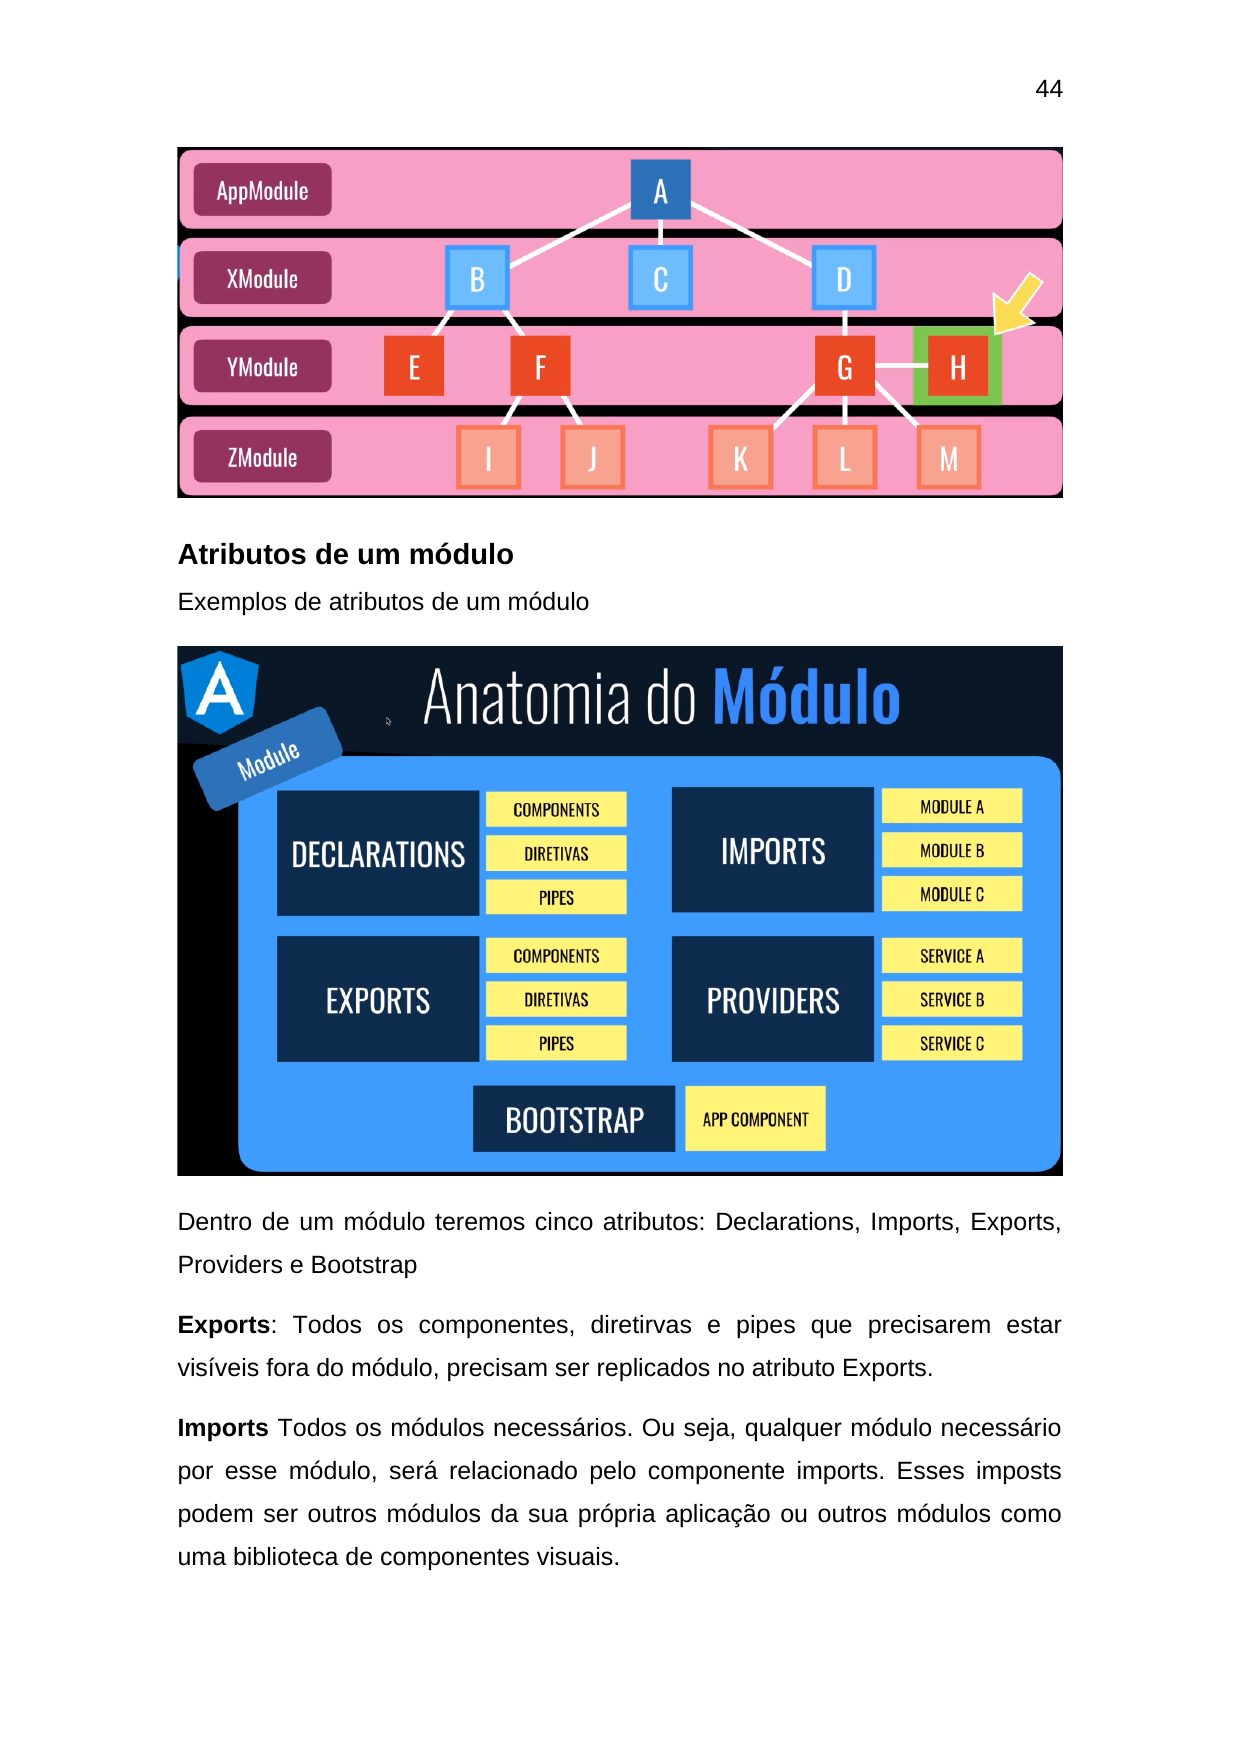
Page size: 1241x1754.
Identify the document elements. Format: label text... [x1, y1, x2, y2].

subtitle Atributos de um módulo [177, 537, 1063, 570]
text Exemplos de atributos de um módulo [177, 587, 1063, 616]
text Exports: Todos os componentes, diretirvas e pipes que precisarem estar visíveis fora do módulo, precisam ser replicados no atributo Exports. [177, 1309, 1063, 1381]
text Imports Todos os módulos necessários. Ou seja, qualquer módulo necessário por esse módulo, será relacionado pelo componente imports. Esses imposts podem ser outros módulos da sua própria aplicação ou outros módulos como uma biblioteca de componentes visuais. [177, 1412, 1063, 1571]
text Dentro de um módulo teremos cinco atributos: Declarations, Imports, Exports, Providers e Bootstrap [177, 1207, 1063, 1278]
